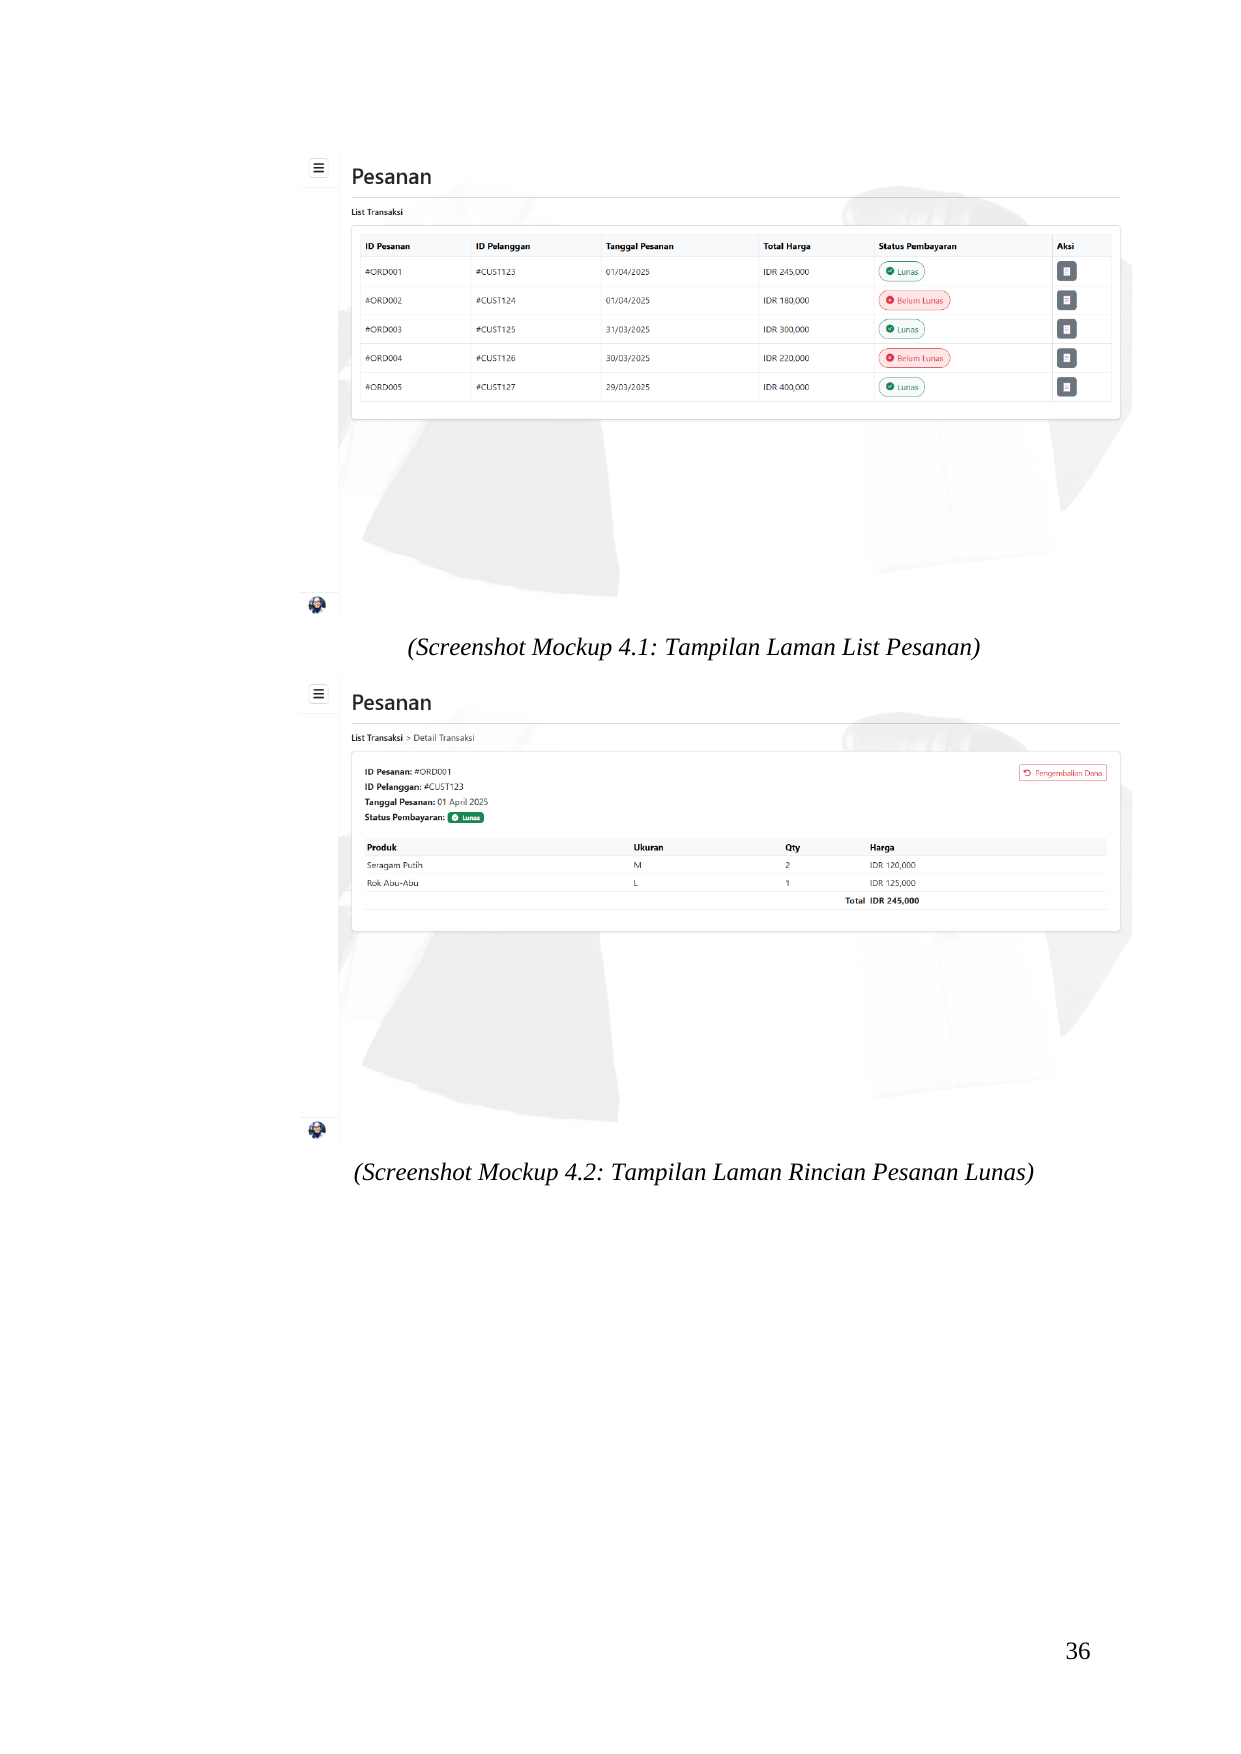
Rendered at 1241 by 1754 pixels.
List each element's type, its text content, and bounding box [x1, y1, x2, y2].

picture [300, 150, 1133, 618]
picture [300, 675, 1133, 1143]
text (Screenshot Mockup 4.2: Tampilan Laman Rincian Pesanan Lunas) [300, 1157, 1090, 1186]
text (Screenshot Mockup 4.1: Tampilan Laman List Pesanan) [300, 632, 1090, 661]
